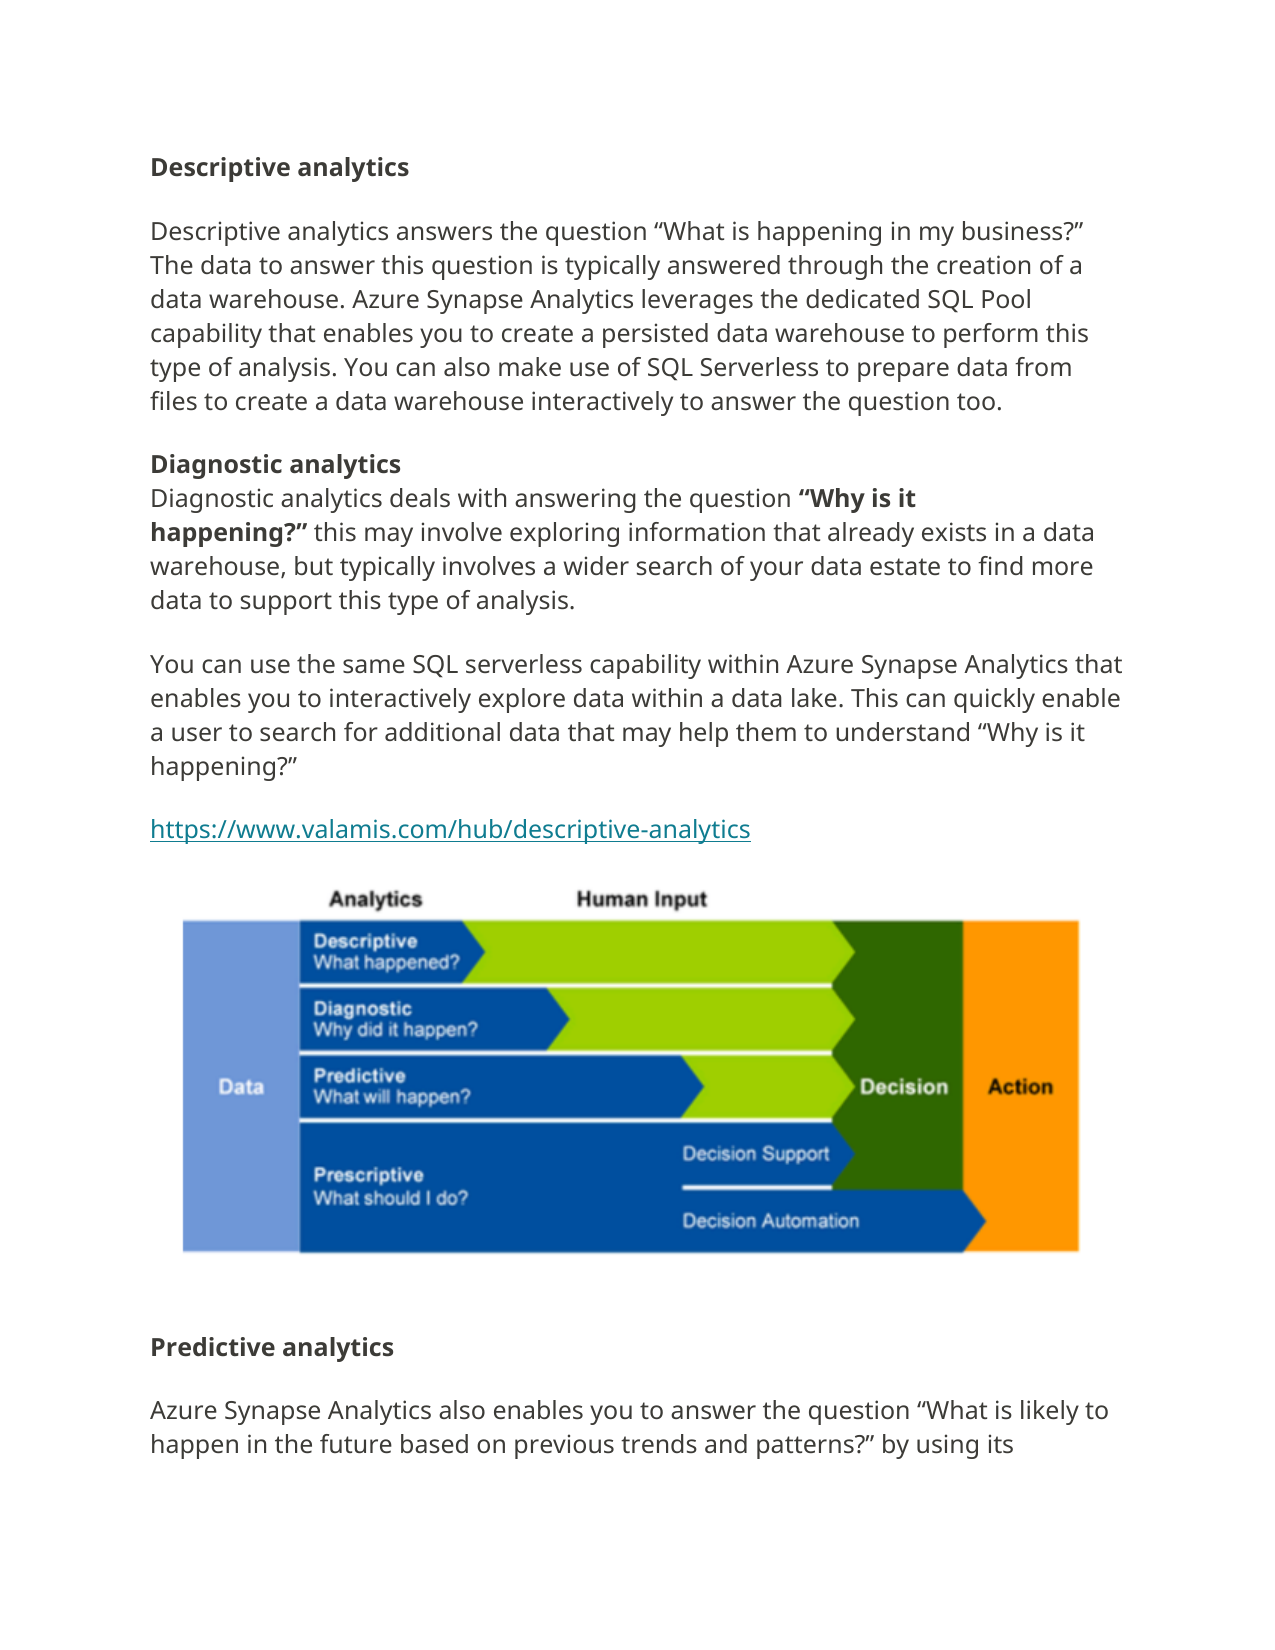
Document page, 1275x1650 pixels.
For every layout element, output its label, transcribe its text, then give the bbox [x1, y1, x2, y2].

text Diagnostic analytics deals with answering the question “Why is it happening?” this may involve exploring information that already exists in a data warehouse, but typically involves a wider search of your data estate to find more data to support this type of analysis. [150, 481, 1125, 617]
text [150, 1393, 1125, 1461]
text You can use the same SQL serverless capability within Azure Synapse Analytics that enables you to interactively explore data within a data lake. This can quickly enable a user to search for additional data that may help them to understand “Why is it happening?” [150, 646, 1125, 782]
text Descriptive analytics answers the question “What is happening in my business?” The data to answer this question is typically answered through the creation of a data warehouse. Azure Synapse Analytics leverages the dedicated SQL Pool capability that enables you to create a persisted data warehouse to perform this type of analysis. You can also make use of SQL Serverless to prepare data from files to create a data warehouse interactively to answer the question too. [150, 213, 1125, 418]
text Descriptive analytics [150, 150, 1125, 184]
text Diagnostic analytics [150, 447, 1125, 481]
picture [150, 879, 1125, 1277]
text https://www.valamis.com/hub/descriptive-analytics [150, 812, 1125, 846]
text Predictive analytics [150, 1329, 1125, 1364]
